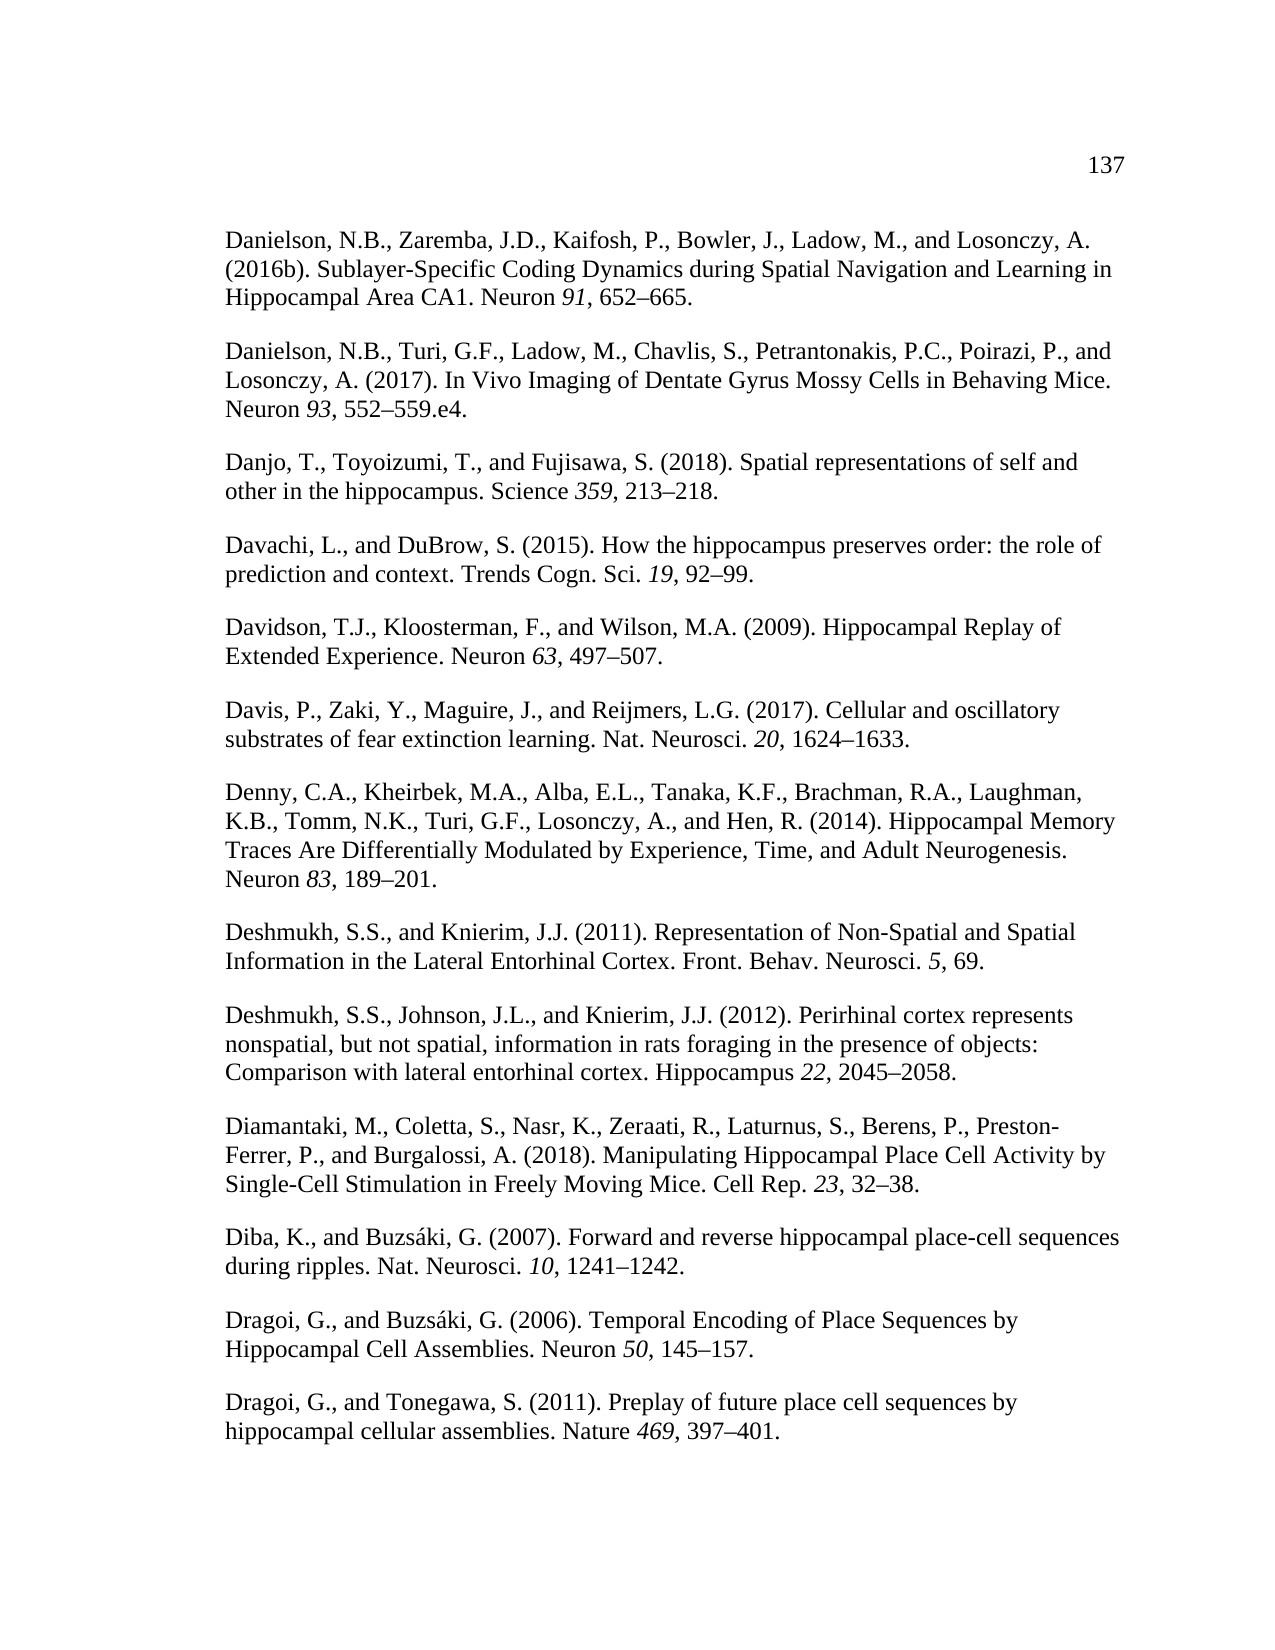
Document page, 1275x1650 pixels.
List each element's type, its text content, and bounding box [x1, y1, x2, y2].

text Danielson, N.B., Zaremba, J.D., Kaifosh, P., Bowler, J., Ladow, M., and Losonczy, A. (2016b). Sublayer-Specific Coding Dynamics during Spatial Navigation and Learning in Hippocampal Area CA1. Neuron 91, 652–665. [225, 225, 1125, 311]
text Danielson, N.B., Turi, G.F., Ladow, M., Chavlis, S., Petrantonakis, P.C., Poirazi, P., and Losonczy, A. (2017). In Vivo Imaging of Dentate Gyrus Mossy Cells in Behaving Mice. Neuron 93, 552–559.e4. [225, 336, 1125, 422]
text Dragoi, G., and Buzsáki, G. (2006). Temporal Encoding of Place Sequences by Hippocampal Cell Assemblies. Neuron 50, 145–157. [225, 1305, 1125, 1362]
text Diba, K., and Buzsáki, G. (2007). Forward and reverse hippocampal place-cell sequences during ripples. Nat. Neurosci. 10, 1241–1242. [225, 1222, 1125, 1280]
text Deshmukh, S.S., Johnson, J.L., and Knierim, J.J. (2012). Perirhinal cortex represents nonspatial, but not spatial, information in rats foraging in the presence of objects: Comparison with lateral entorhinal cortex. Hippocampus 22, 2045–2058. [225, 1000, 1125, 1086]
text Denny, C.A., Kheirbek, M.A., Alba, E.L., Tanaka, K.F., Brachman, R.A., Laughman, K.B., Tomm, N.K., Turi, G.F., Losonczy, A., and Hen, R. (2014). Hippocampal Memory Traces Are Differentially Modulated by Experience, Time, and Adult Neurogenesis. Neuron 83, 189–201. [225, 777, 1125, 892]
text Dragoi, G., and Tonegawa, S. (2011). Preplay of future place cell sequences by hippocampal cellular assemblies. Nature 469, 397–401. [225, 1387, 1125, 1445]
text Davis, P., Zaki, Y., Maguire, J., and Reijmers, L.G. (2017). Cellular and oscillatory substrates of fear extinction learning. Nat. Neurosci. 20, 1624–1633. [225, 695, 1125, 752]
text Deshmukh, S.S., and Knierim, J.J. (2011). Representation of Non-Spatial and Spatial Information in the Lateral Entorhinal Cortex. Front. Behav. Neurosci. 5, 69. [225, 917, 1125, 975]
text Davachi, L., and DuBrow, S. (2015). How the hippocampus preserves order: the role of prediction and context. Trends Cogn. Sci. 19, 92–99. [225, 530, 1125, 587]
text Danjo, T., Toyoizumi, T., and Fujisawa, S. (2018). Spatial representations of self and other in the hippocampus. Science 359, 213–218. [225, 447, 1125, 505]
text Diamantaki, M., Coletta, S., Nasr, K., Zeraati, R., Laturnus, S., Berens, P., Preston-Ferrer, P., and Burgalossi, A. (2018). Manipulating Hippocampal Place Cell Activity by Single-Cell Stimulation in Freely Moving Mice. Cell Rep. 23, 32–38. [225, 1111, 1125, 1197]
text Davidson, T.J., Kloosterman, F., and Wilson, M.A. (2009). Hippocampal Replay of Extended Experience. Neuron 63, 497–507. [225, 612, 1125, 670]
